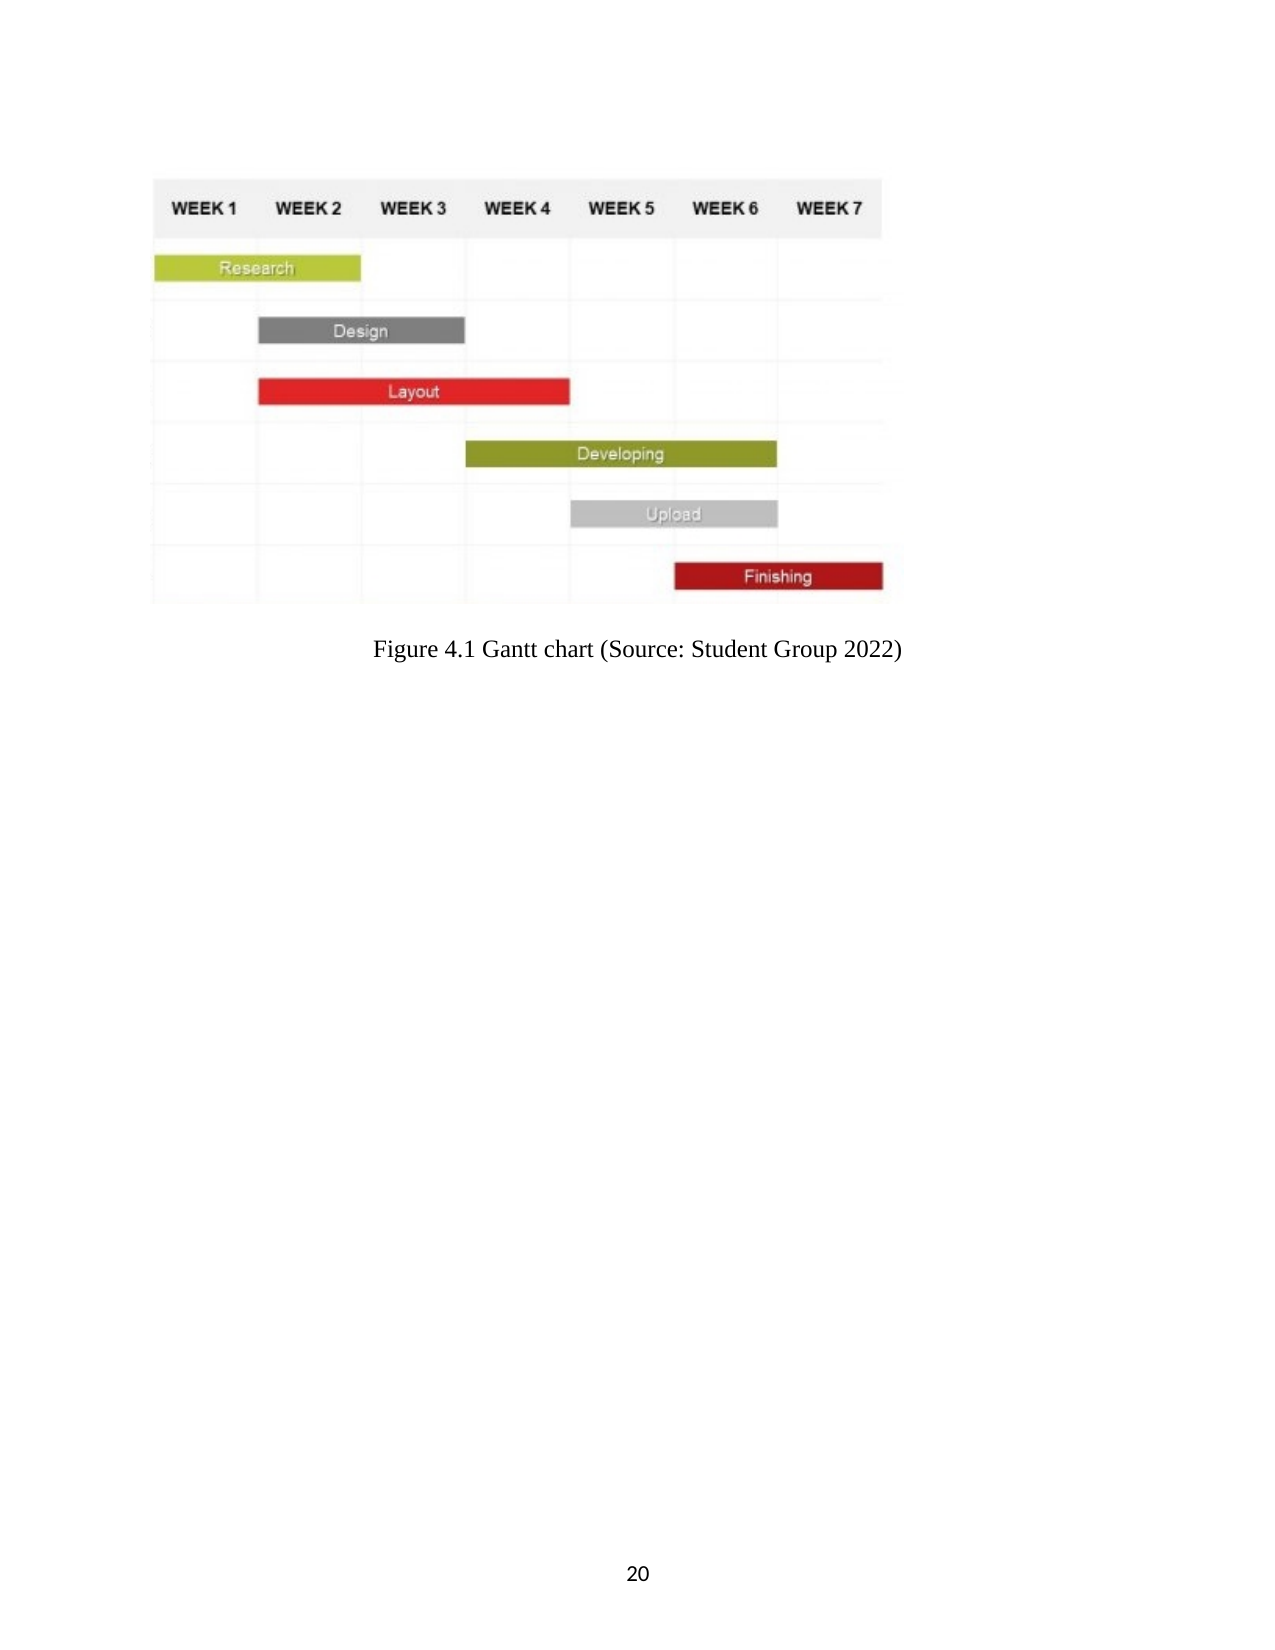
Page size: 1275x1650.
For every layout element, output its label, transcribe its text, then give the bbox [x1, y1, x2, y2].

text Figure 4.1 Gantt chart (Source: Student Group 2022) [150, 634, 1125, 662]
picture [150, 150, 904, 604]
